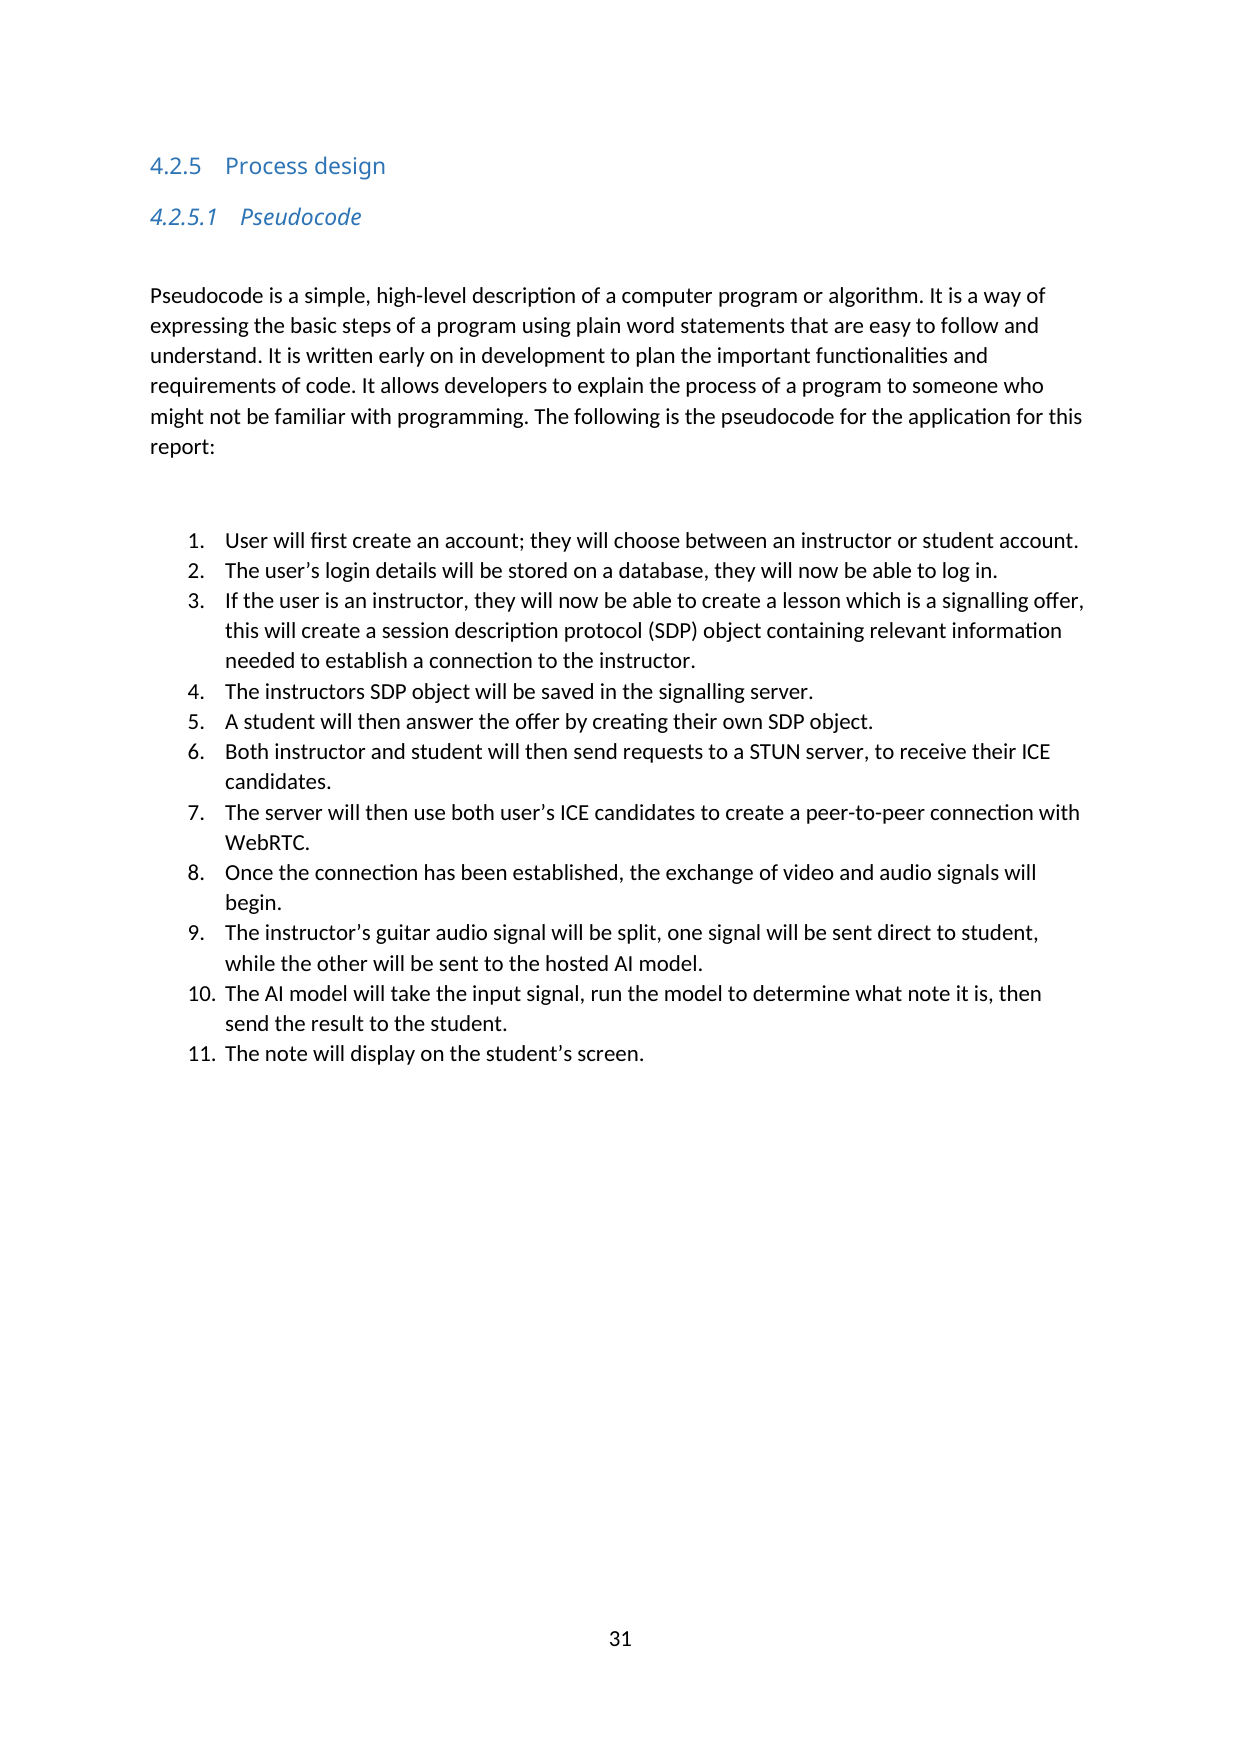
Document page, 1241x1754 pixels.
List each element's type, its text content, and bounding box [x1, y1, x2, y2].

text Pseudocode is a simple, high-level description of a computer program or algorithm. It is a way of expressing the basic steps of a program using plain word statements that are easy to follow and understand. It is written early on in development to plan the important functionalities and requirements of code. It allows developers to explain the process of a program to someone who might not be familiar with programming. The following is the pseudocode for the application for this report: [150, 281, 1090, 460]
list A student will then answer the offer by creating their own SDP object. [187, 707, 1090, 735]
list The server will then use both user’s ICE candidates to create a peer-to-peer connection with WebRTC. [187, 798, 1090, 856]
list Once the connection has been established, the exchange of video and audio signals will begin. [187, 858, 1090, 916]
list The instructor’s guitar audio signal will be split, one signal will be sent direct to student, while the other will be sent to the hosted AI model. [187, 918, 1090, 977]
list Both instructor and student will then send requests to a STUN server, to receive their ICE candidates. [187, 737, 1090, 796]
subtitle Pseudocode [150, 200, 1090, 232]
subtitle Process design [150, 150, 1090, 181]
list User will first create an account; they will choose between an instructor or student account. [187, 526, 1090, 554]
list The note will display on the student’s screen. [187, 1039, 1090, 1067]
list The instructors SDP object will be saved in the signalling server. [187, 677, 1090, 705]
list The AI model will take the input signal, run the model to determine what note it is, then send the result to the student. [187, 979, 1090, 1037]
list The user’s login details will be stored on a database, they will now be able to log in. [187, 556, 1090, 584]
list If the user is an instructor, they will now be able to create a lesson which is a signalling offer, this will create a session description protocol (SDP) object containing relevant information needed to establish a connection to the instructor. [187, 586, 1090, 675]
